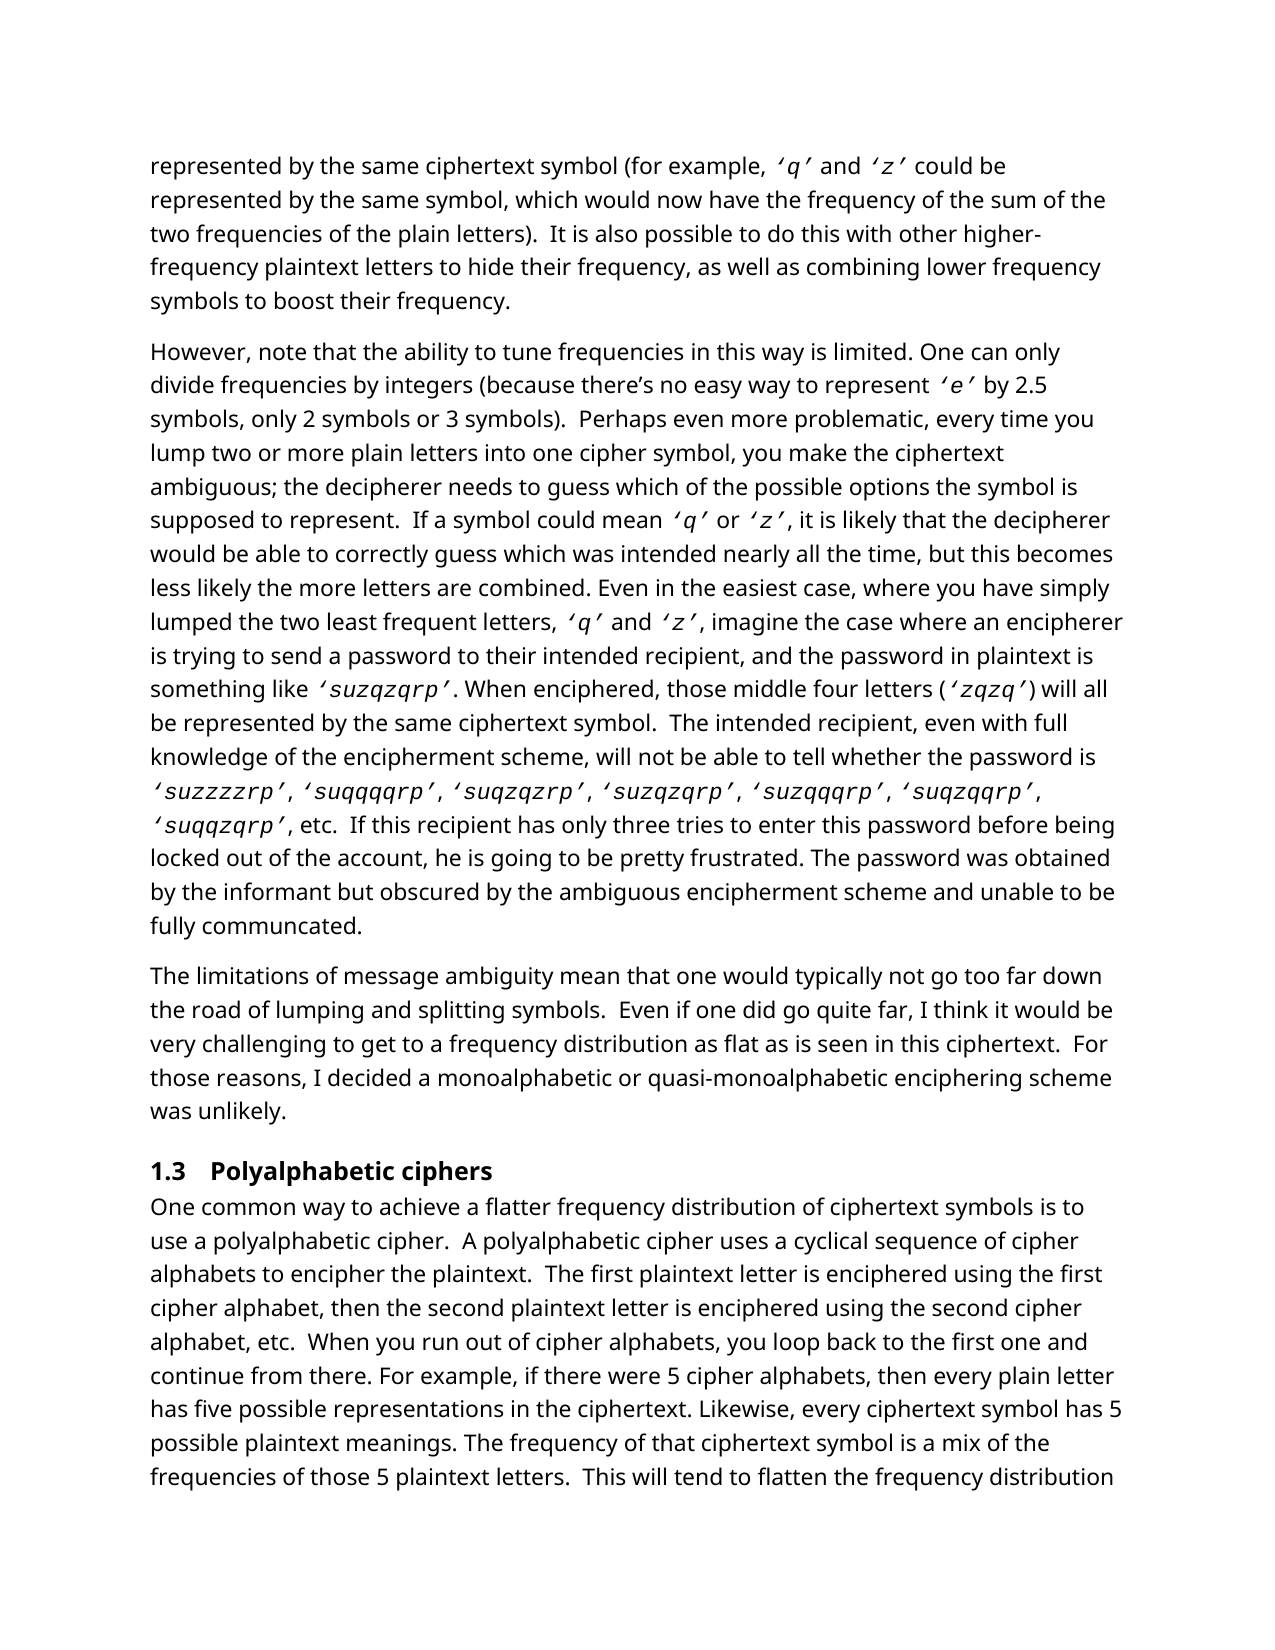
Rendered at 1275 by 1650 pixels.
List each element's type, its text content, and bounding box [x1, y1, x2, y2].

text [150, 150, 1125, 316]
text However, note that the ability to tune frequencies in this way is limited. One can only divide frequencies by integers (because there’s no easy way to represent ‘e’ by 2.5 symbols, only 2 symbols or 3 symbols). Perhaps even more problematic, every time you lump two or more plain letters into one cipher symbol, you make the ciphertext ambiguous; the decipherer needs to guess which of the possible options the symbol is supposed to represent. If a symbol could mean ‘q’ or ‘z’, it is likely that the decipherer would be able to correctly guess which was intended nearly all the time, but this becomes less likely the more letters are combined. Even in the easiest case, where you have simply lumped the two least frequent letters, ‘q’ and ‘z’, imagine the case where an encipherer is trying to send a password to their intended recipient, and the password in plaintext is something like ‘suzqzqrp’. When enciphered, those middle four letters (‘zqzq’) will all be represented by the same ciphertext symbol. The intended recipient, even with full knowledge of the encipherment scheme, will not be able to tell whether the password is ‘suzzzzrp’, ‘suqqqqrp’, ‘suqzqzrp’, ‘suzqzqrp’, ‘suzqqqrp’, ‘suqzqqrp’, ‘suqqzqrp’, etc. If this recipient has only three tries to enter this password before being locked out of the account, he is going to be pretty frustrated. The password was obtained by the informant but obscured by the ambiguous encipherment scheme and unable to be fully communcated. [150, 336, 1125, 941]
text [150, 1191, 1125, 1492]
text The limitations of message ambiguity mean that one would typically not go too far down the road of lumping and splitting symbols. Even if one did go quite far, I think it would be very challenging to get to a frequency distribution as flat as is seen in this ciphertext. For those reasons, I decided a monoalphabetic or quasi-monoalphabetic enciphering scheme was unlikely. [150, 960, 1125, 1127]
list Polyalphabetic ciphers [150, 1154, 1125, 1188]
